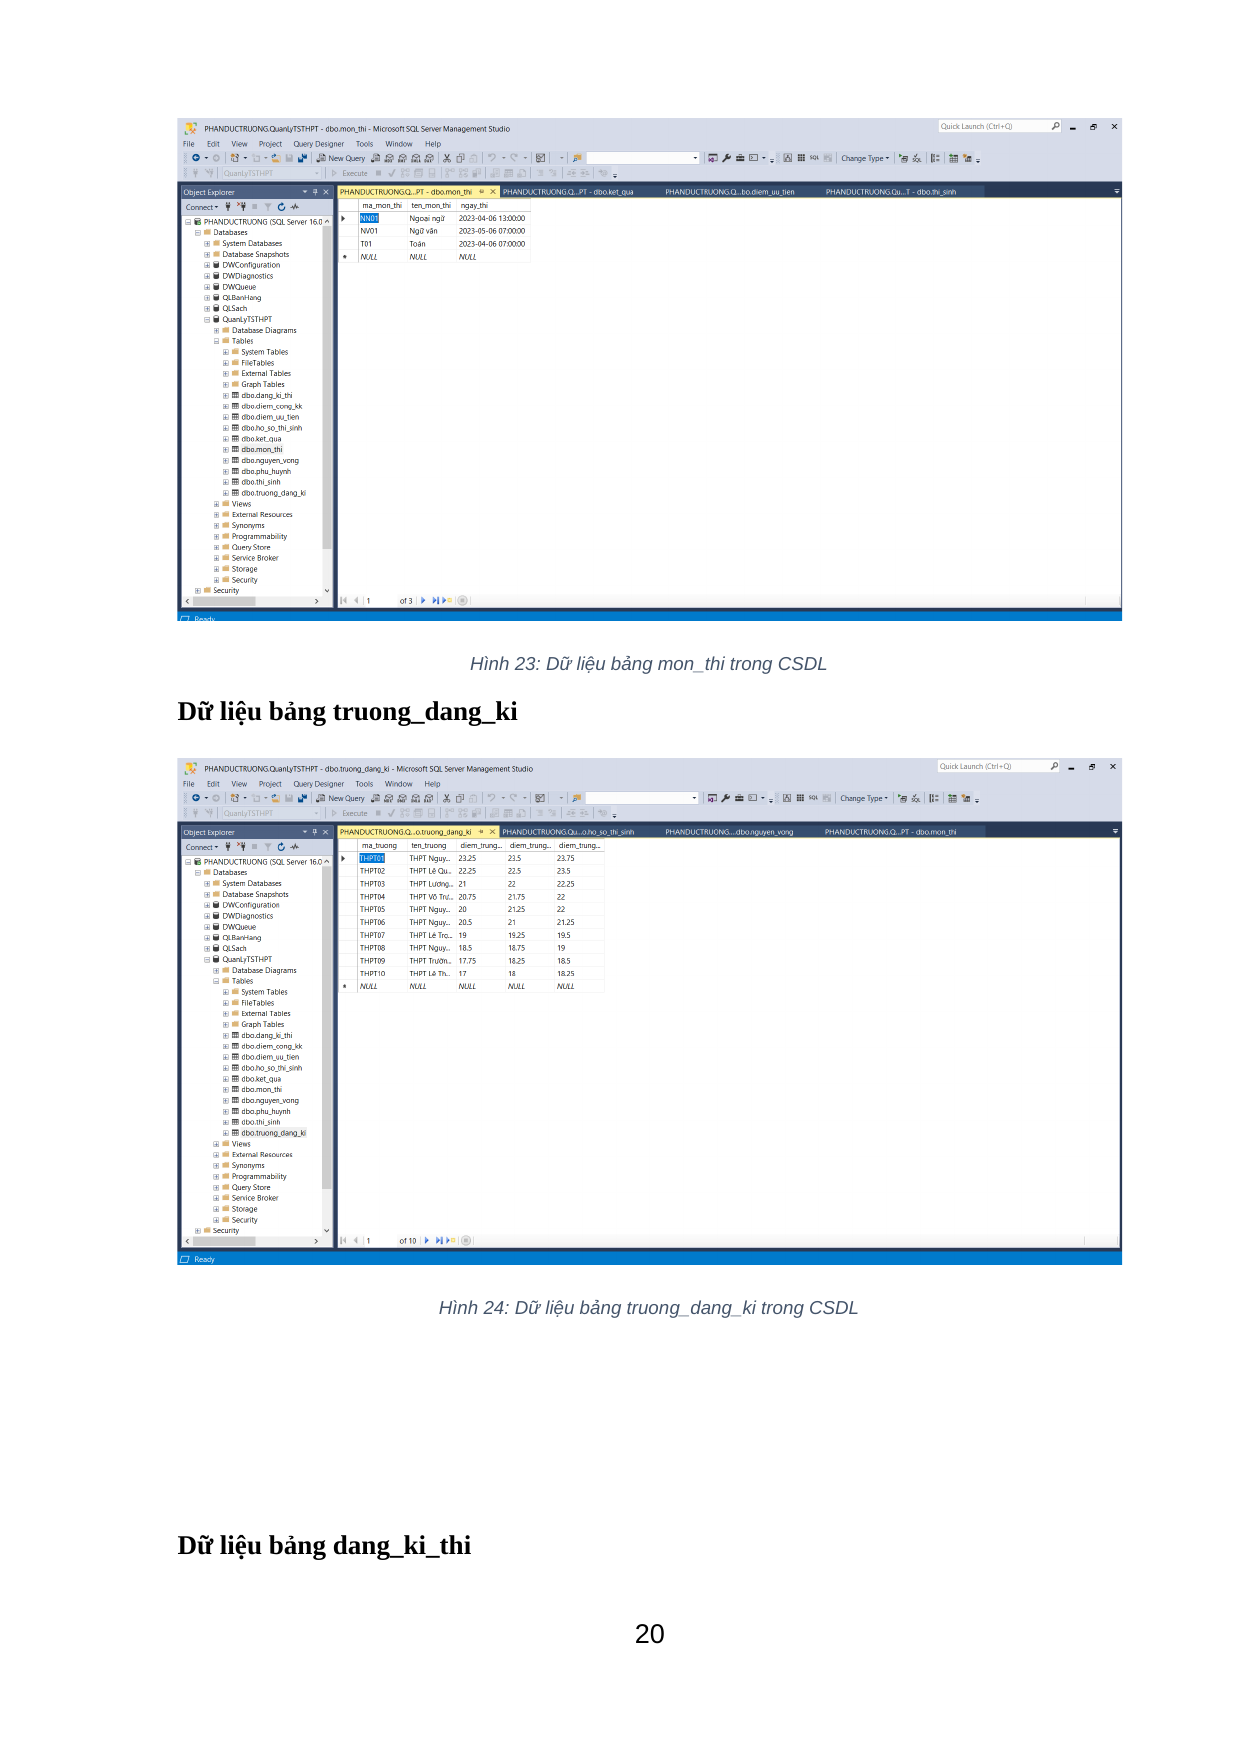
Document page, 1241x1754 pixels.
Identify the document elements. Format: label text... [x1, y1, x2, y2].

text Dữ liệu bảng truong_dang_ki [177, 696, 1122, 727]
text Dữ liệu bảng dang_ki_thi [177, 1529, 1122, 1561]
picture [177, 758, 1123, 1265]
picture [177, 118, 1123, 621]
